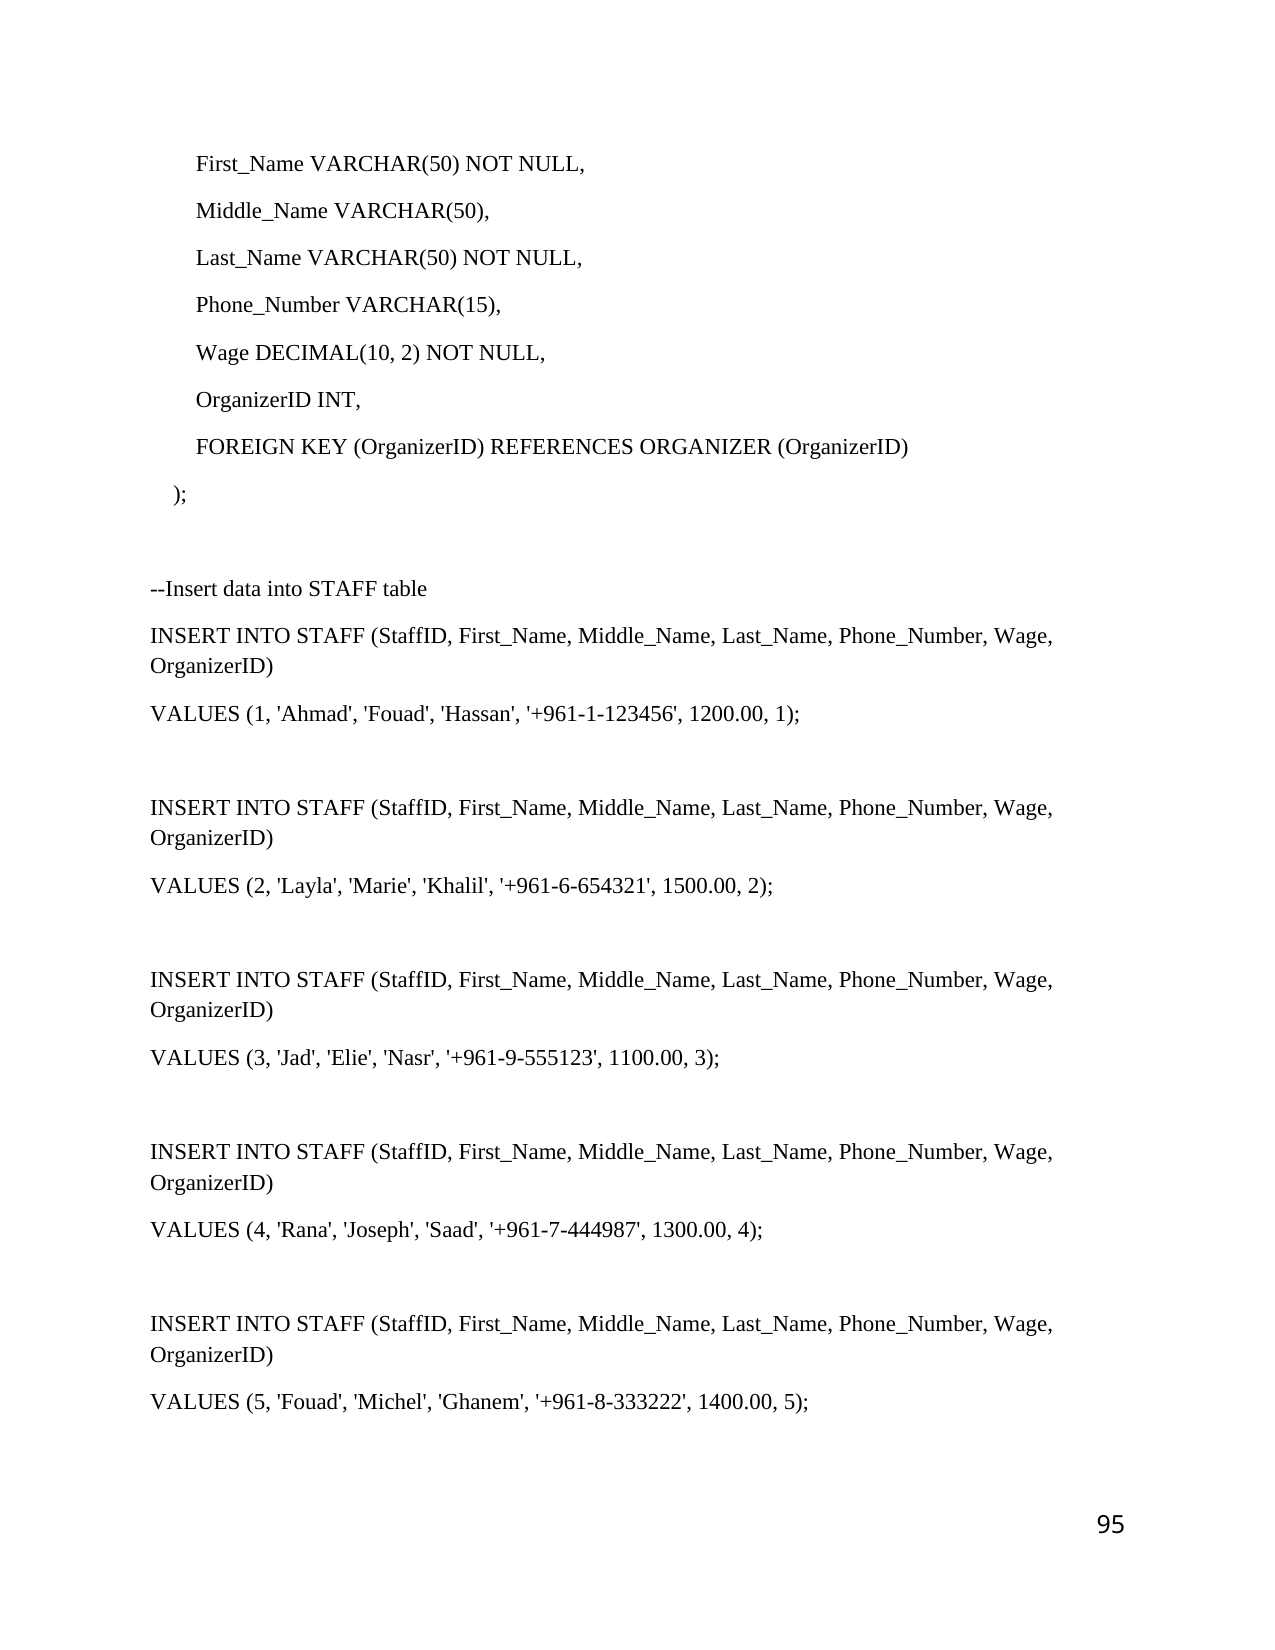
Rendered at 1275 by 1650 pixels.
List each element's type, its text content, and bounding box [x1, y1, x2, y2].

text Phone_Number VARCHAR(15), [150, 292, 1125, 318]
text Middle_Name VARCHAR(50), [150, 197, 1125, 223]
text VALUES (2, 'Layla', 'Marie', 'Khalil', '+961-6-654321', 1500.00, 2); [150, 872, 1125, 898]
text INSERT INTO STAFF (StaffID, First_Name, Middle_Name, Last_Name, Phone_Number, Wage, OrganizerID) [150, 622, 1125, 679]
text INSERT INTO STAFF (StaffID, First_Name, Middle_Name, Last_Name, Phone_Number, Wage, OrganizerID) [150, 1138, 1125, 1195]
text First_Name VARCHAR(50) NOT NULL, [150, 150, 1125, 176]
text OrganizerID INT, [150, 386, 1125, 412]
text ); [150, 480, 1125, 507]
text VALUES (1, 'Ahmad', 'Fouad', 'Hassan', '+961-1-123456', 1200.00, 1); [150, 699, 1125, 726]
text --Insert data into STAFF table [150, 575, 1125, 601]
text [150, 1310, 1125, 1367]
text INSERT INTO STAFF (StaffID, First_Name, Middle_Name, Last_Name, Phone_Number, Wage, OrganizerID) [150, 966, 1125, 1023]
text INSERT INTO STAFF (StaffID, First_Name, Middle_Name, Last_Name, Phone_Number, Wage, OrganizerID) [150, 794, 1125, 851]
text Last_Name VARCHAR(50) NOT NULL, [150, 244, 1125, 271]
text VALUES (4, 'Rana', 'Joseph', 'Saad', '+961-7-444987', 1300.00, 4); [150, 1216, 1125, 1242]
text Wage DECIMAL(10, 2) NOT NULL, [150, 339, 1125, 365]
text VALUES (5, 'Fouad', 'Michel', 'Ghanem', '+961-8-333222', 1400.00, 5); [150, 1388, 1125, 1414]
text FOREIGN KEY (OrganizerID) REFERENCES ORGANIZER (OrganizerID) [150, 433, 1125, 459]
text VALUES (3, 'Jad', 'Elie', 'Nasr', '+961-9-555123', 1100.00, 3); [150, 1044, 1125, 1070]
